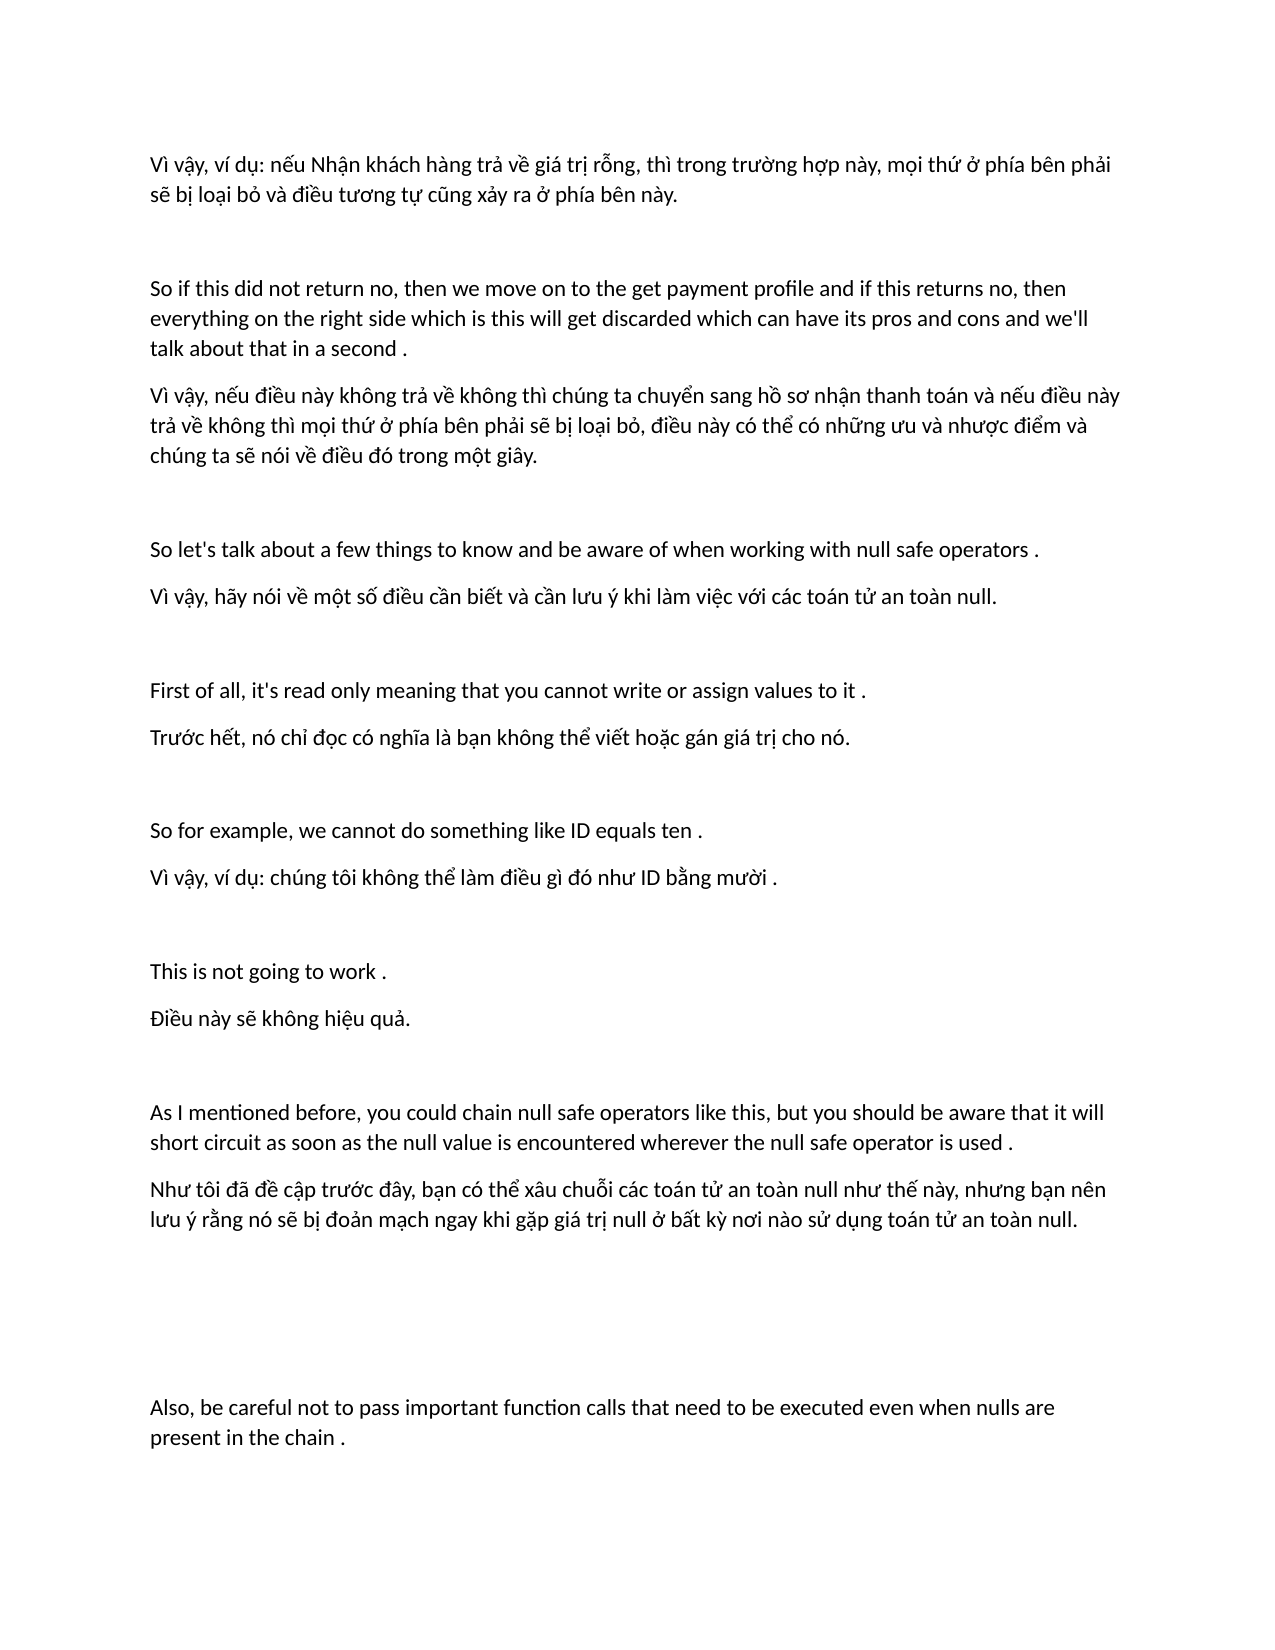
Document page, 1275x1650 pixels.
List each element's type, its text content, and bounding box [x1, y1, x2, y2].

text Vì vậy, ví dụ: nếu Nhận khách hàng trả về giá trị rỗng, thì trong trường hợp này, mọi thứ ở phía bên phải sẽ bị loại bỏ và điều tương tự cũng xảy ra ở phía bên này. [150, 150, 1125, 208]
text Trước hết, nó chỉ đọc có nghĩa là bạn không thể viết hoặc gán giá trị cho nó. [150, 723, 1125, 751]
text Như tôi đã đề cập trước đây, bạn có thể xâu chuỗi các toán tử an toàn null như thế này, nhưng bạn nên lưu ý rằng nó sẽ bị đoản mạch ngay khi gặp giá trị null ở bất kỳ nơi nào sử dụng toán tử an toàn null. [150, 1175, 1125, 1233]
text So for example, we cannot do something like ID equals ten . [150, 817, 1125, 845]
text Vì vậy, ví dụ: chúng tôi không thể làm điều gì đó như ID bằng mười . [150, 863, 1125, 892]
text Vì vậy, nếu điều này không trả về không thì chúng ta chuyển sang hồ sơ nhận thanh toán và nếu điều này trả về không thì mọi thứ ở phía bên phải sẽ bị loại bỏ, điều này có thể có những ưu và nhược điểm và chúng ta sẽ nói về điều đó trong một giây. [150, 381, 1125, 470]
text So let's talk about a few things to know and be aware of when working with null safe operators . [150, 535, 1125, 563]
text Vì vậy, hãy nói về một số điều cần biết và cần lưu ý khi làm việc với các toán tử an toàn null. [150, 582, 1125, 610]
text First of all, it's read only meaning that you cannot write or assign values to it . [150, 676, 1125, 704]
text So if this did not return no, then we move on to the get payment profile and if this returns no, then everything on the right side which is this will get discarded which can have its pros and cons and we'll talk about that in a second . [150, 274, 1125, 362]
text This is not going to work . [150, 957, 1125, 985]
text Điều này sẽ không hiệu quả. [150, 1004, 1125, 1032]
text As I mentioned before, you could chain null safe operators like this, but you should be aware that it will short circuit as soon as the null value is encountered wherever the null safe operator is used . [150, 1098, 1125, 1156]
text Also, be careful not to pass important function calls that need to be executed even when nulls are present in the chain . [150, 1393, 1125, 1451]
